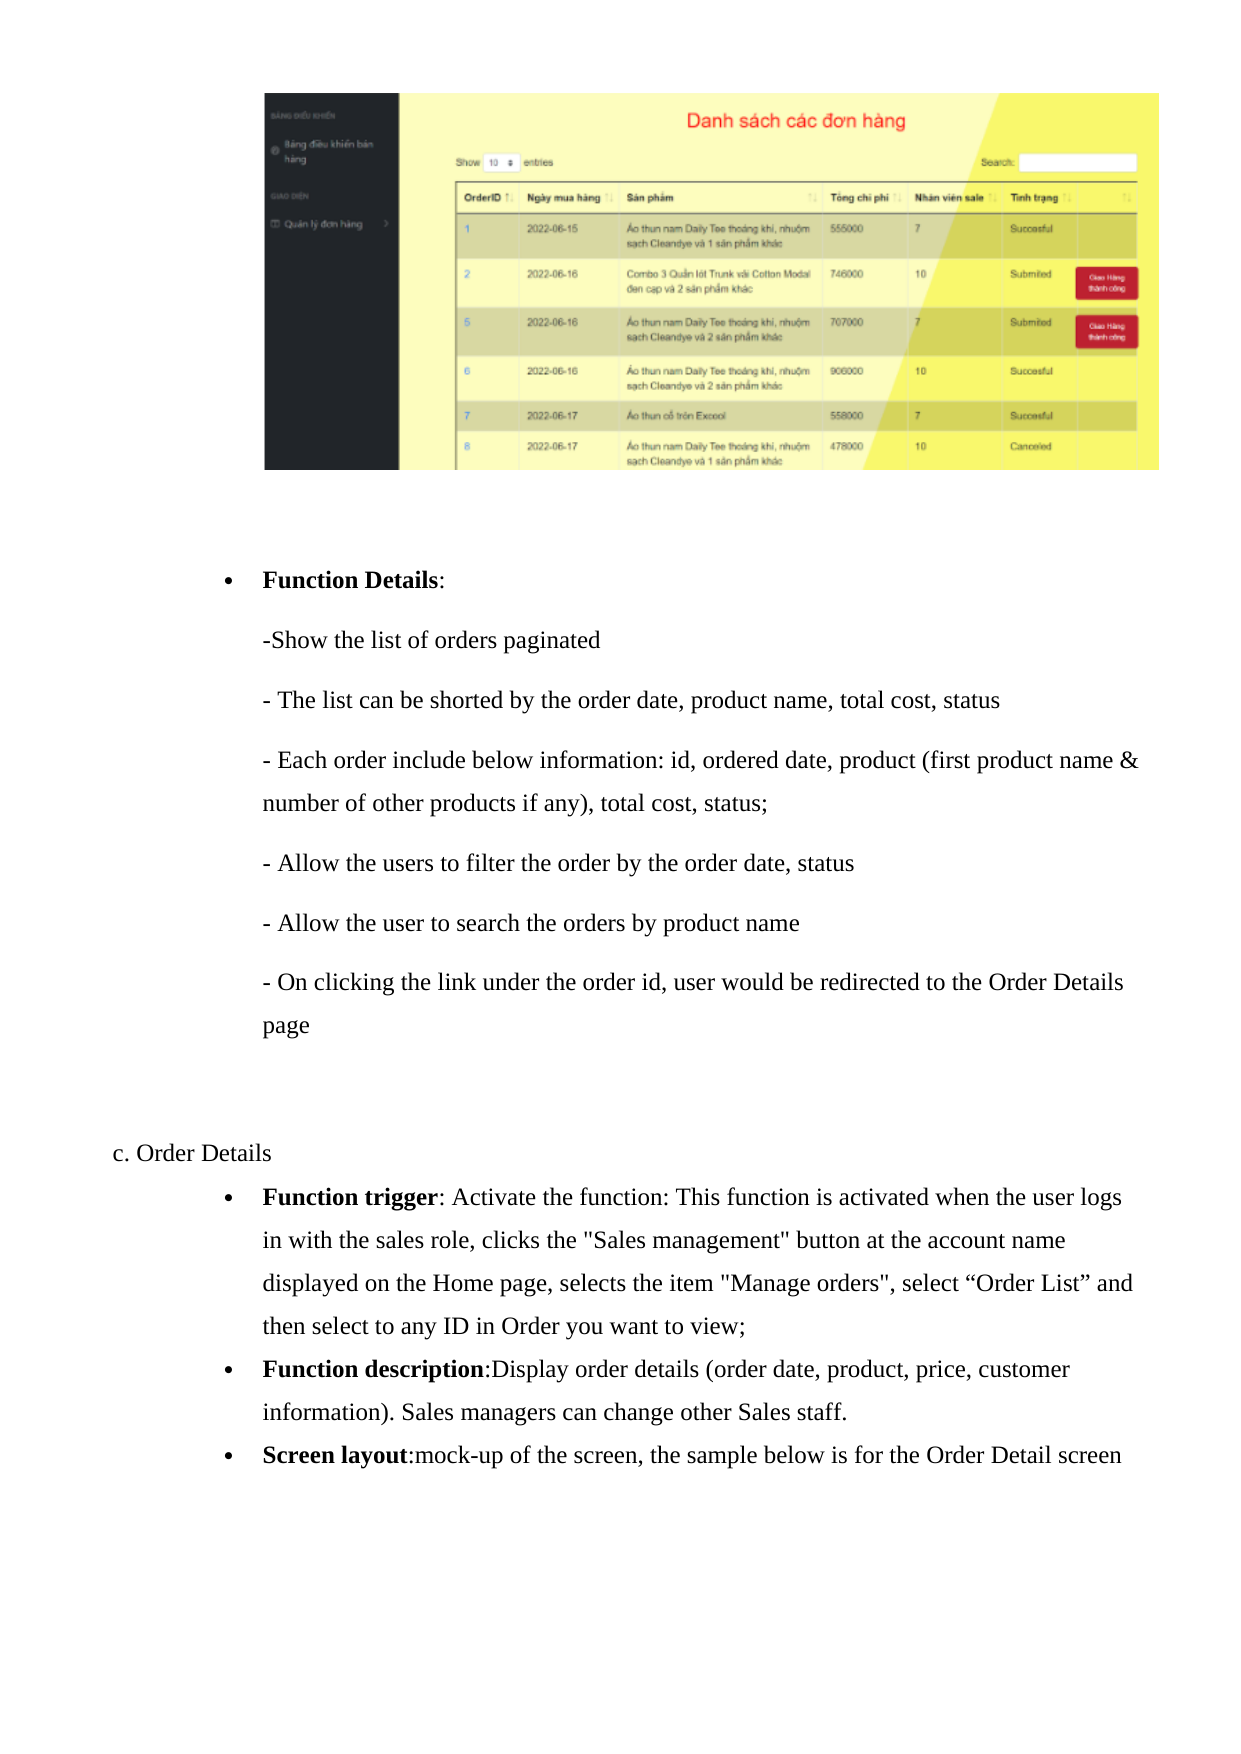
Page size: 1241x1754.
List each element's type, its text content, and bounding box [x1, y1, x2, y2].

list Function trigger: Activate the function: This function is activated when the user logs in with the sales role, clicks the "Sales management" button at the account name displayed on the Home page, selects the item "Manage orders", select “Order List” and then select to any ID in Order you want to view; [225, 1182, 1143, 1340]
list Function Details: [225, 566, 1143, 594]
text - Allow the users to filter the order by the order date, status [262, 848, 1143, 877]
list Screen layout:mock-up of the screen, the sample below is for the Order Detail screen [225, 1440, 1143, 1469]
text - The list can be shorted by the order date, product name, total cost, status [262, 685, 1143, 714]
text -Show the list of orders paginated [262, 625, 1143, 654]
picture [262, 93, 1159, 470]
text - Each order include below information: id, ordered date, product (first product name & number of other products if any), total cost, status; [262, 745, 1143, 817]
text - Allow the user to search the orders by product name [262, 908, 1143, 936]
text - On clicking the link under the order id, user would be redirected to the Order Details page [262, 967, 1143, 1039]
subtitle c. Order Details [112, 1138, 1143, 1167]
list Function description:Display order details (order date, product, price, customer information). Sales managers can change other Sales staff. [225, 1354, 1143, 1426]
